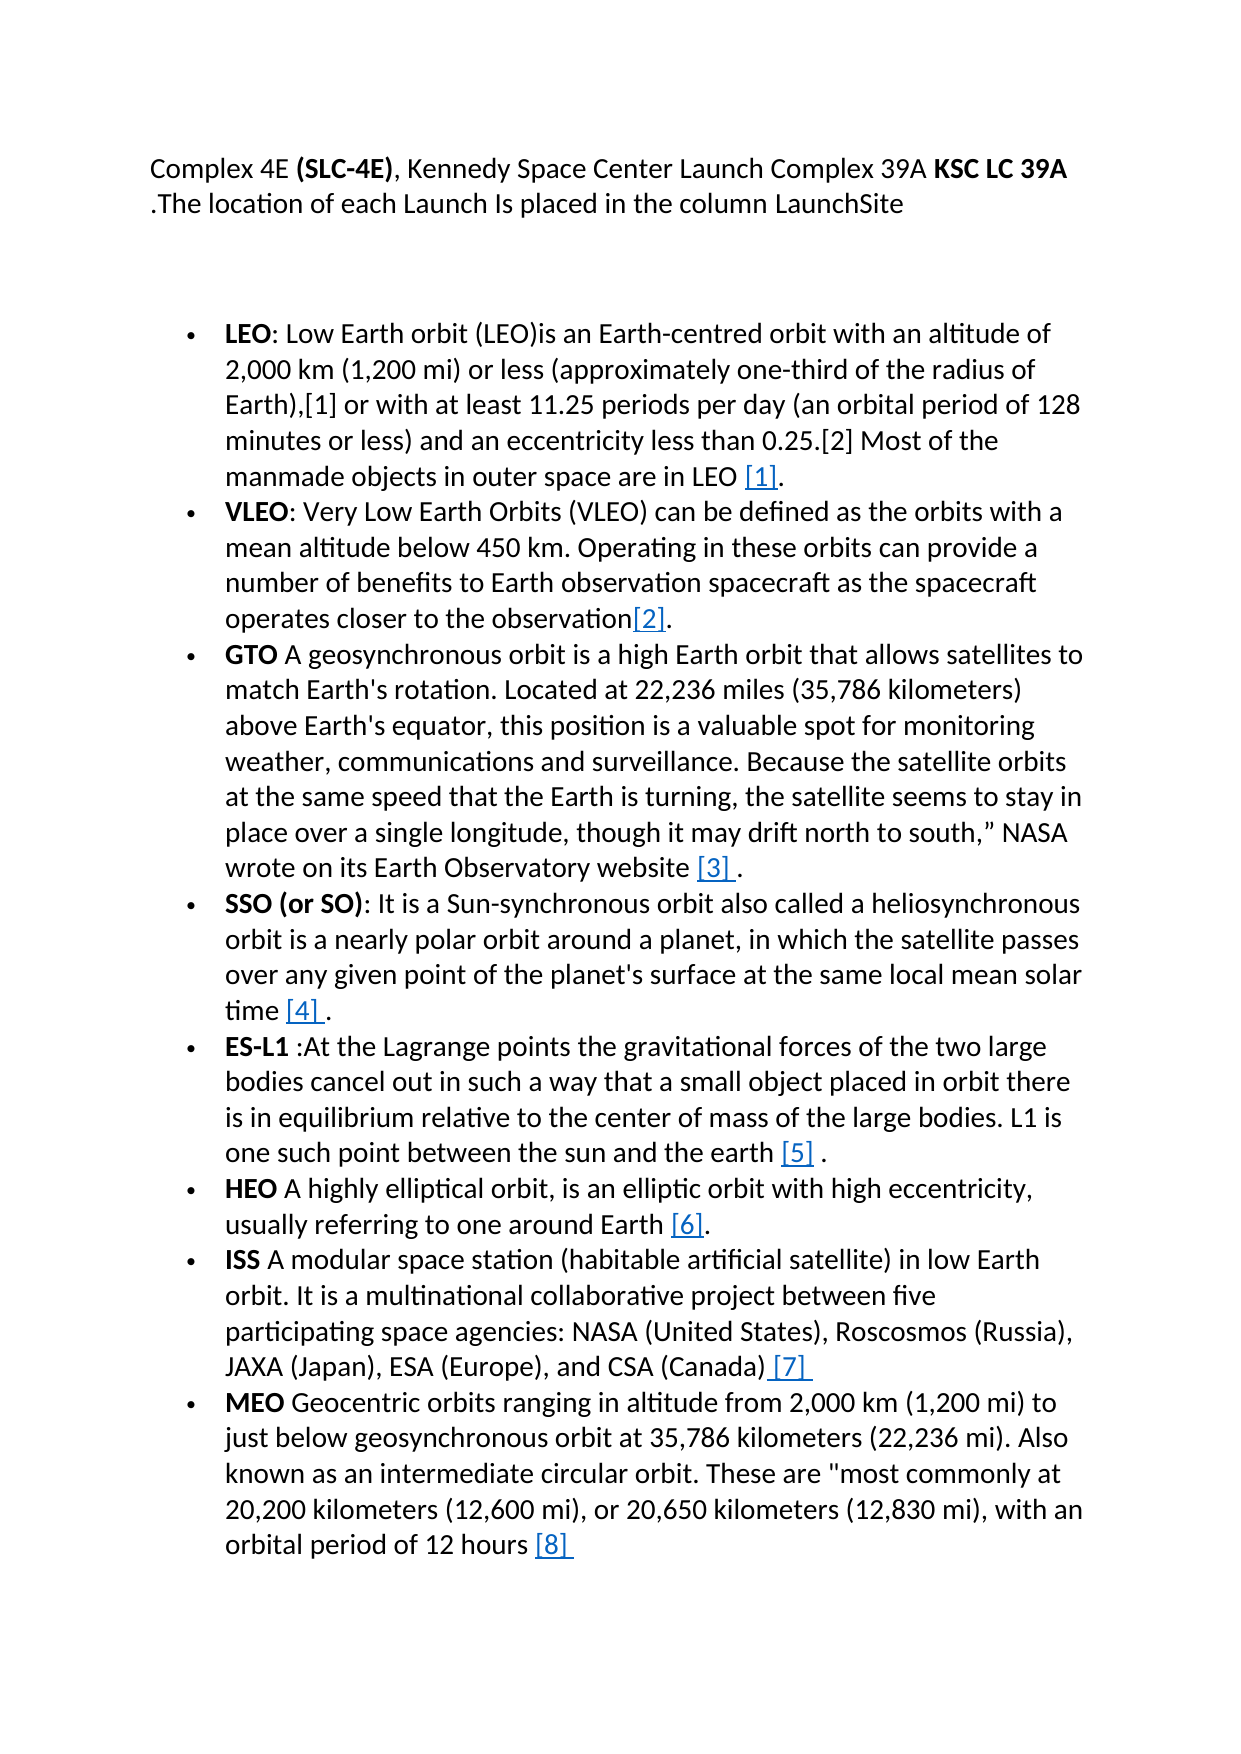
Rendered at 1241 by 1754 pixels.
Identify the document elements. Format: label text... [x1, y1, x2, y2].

list ISS A modular space station (habitable artificial satellite) in low Earth orbit. It is a multinational collaborative project between five participating space agencies: NASA (United States), Roscosmos (Russia), JAXA (Japan), ESA (Europe), and CSA (Canada) [7] [187, 1416, 1090, 1559]
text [150, 150, 1090, 221]
list ES-L1 :At the Lagrange points the gravitational forces of the two large bodies cancel out in such a way that a small object placed in orbit there is in equilibrium relative to the center of mass of the large bodies. L1 is one such point between the sun and the earth [5] . [187, 1144, 1090, 1287]
list LEO: Low Earth orbit (LEO)is an Earth-centred orbit with an altitude of 2,000 km (1,200 mi) or less (approximately one-third of the radius of Earth),[1] or with at least 11.25 periods per day (an orbital period of 128 minutes or less) and an eccentricity less than 0.25.[2] Most of the manmade objects in outer space are in LEO [1]. [187, 315, 1090, 493]
list GTO A geosynchronous orbit is a high Earth orbit that allows satellites to match Earth's rotation. Located at 22,236 miles (35,786 kilometers) above Earth's equator, this position is a valuable spot for monitoring weather, communications and surveillance. Because the satellite orbits at the same speed that the Earth is turning, the satellite seems to stay in place over a single longitude, though it may drift north to south,” NASA wrote on its Earth Observatory website [3] . [187, 694, 1090, 943]
list VLEO: Very Low Earth Orbits (VLEO) can be defined as the orbits with a mean altitude below 450 km. Operating in these orbits can provide a number of benefits to Earth observation spacecraft as the spacecraft operates closer to the observation[2]. [187, 522, 1090, 665]
list HEO A highly elliptical orbit, is an elliptic orbit with high eccentricity, usually referring to one around Earth [6]. [187, 1316, 1090, 1387]
list SSO (or SO): It is a Sun-synchronous orbit also called a heliosynchronous orbit is a nearly polar orbit around a planet, in which the satellite passes over any given point of the planet's surface at the same local mean solar time [4] . [187, 973, 1090, 1115]
